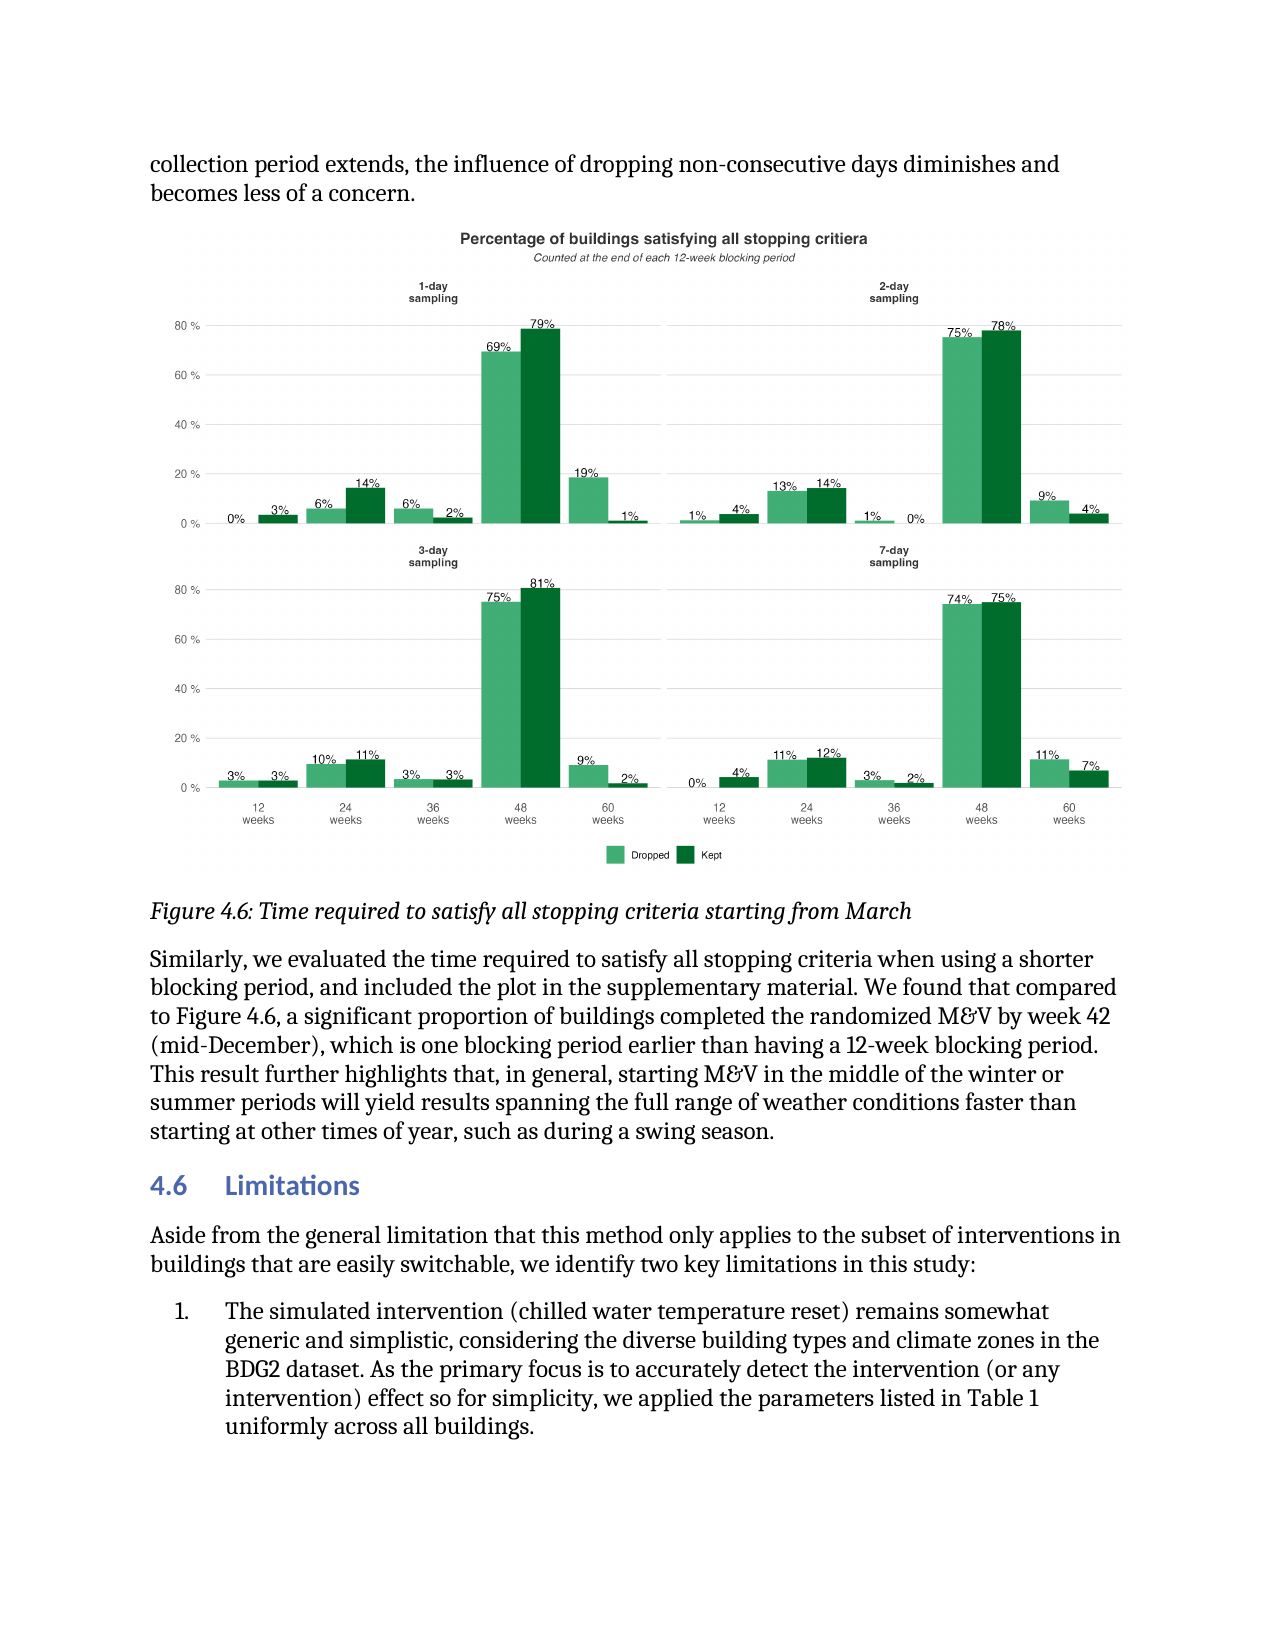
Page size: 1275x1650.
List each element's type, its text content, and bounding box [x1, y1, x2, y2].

text Figure 4.6: Time required to satisfy all stopping criteria starting from March [150, 897, 1125, 926]
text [150, 150, 1125, 207]
picture [168, 226, 1144, 877]
subtitle 4.6 Limitations [150, 1167, 1125, 1202]
list The simulated intervention (chilled water temperature reset) remains somewhat generic and simplistic, considering the diverse building types and climate zones in the BDG2 dataset. As the primary focus is to accurately detect the intervention (or any intervention) effect so for simplicity, we applied the parameters listed in Table 1 uniformly across all buildings. [175, 1297, 1125, 1441]
text Similarly, we evaluated the time required to satisfy all stopping criteria when using a shorter blocking period, and included the plot in the supplementary material. We found that compared to Figure 4.6, a significant proportion of buildings completed the randomized M&V by week 42 (mid-December), which is one blocking period earlier than having a 12-week blocking period. This result further highlights that, in general, starting M&V in the middle of the winter or summer periods will yield results spanning the full range of weather conditions faster than starting at other times of year, such as during a swing season. [150, 944, 1125, 1146]
text Aside from the general limitation that this method only applies to the subset of interventions in buildings that are easily switchable, we identify two key limitations in this study: [150, 1221, 1125, 1278]
